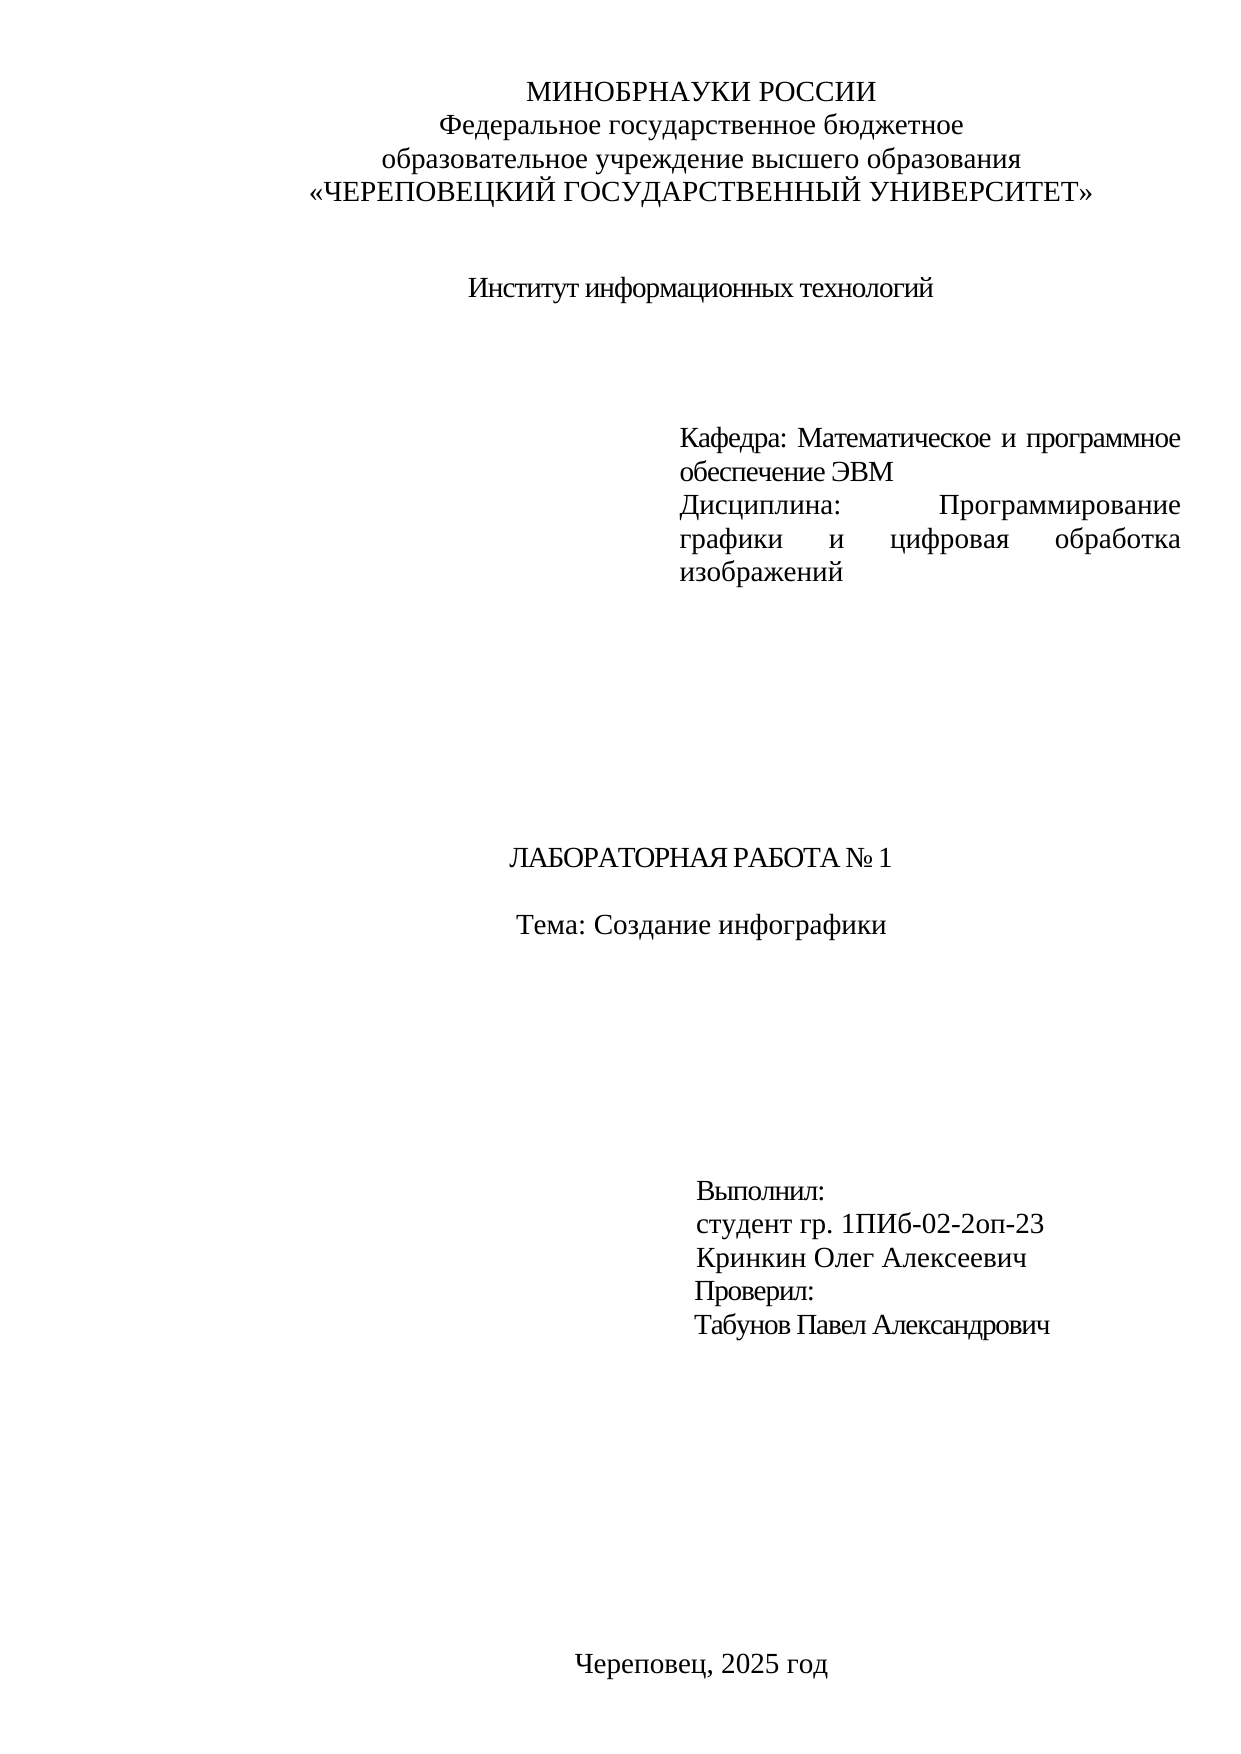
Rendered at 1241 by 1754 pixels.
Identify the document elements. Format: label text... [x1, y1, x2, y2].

text Табунов Павел Александрович [177, 1307, 1181, 1341]
text Проверил: [177, 1273, 1181, 1307]
text Тема: Создание инфографики [177, 907, 1181, 941]
text Дисциплина: Программирование графики и цифровая обработка изображений [679, 487, 1181, 588]
text ЛАБОРАТОРНАЯ РАБОТА № 1 [177, 840, 1181, 873]
text Выполнил: [177, 1173, 1181, 1206]
text студент гр. 1ПИб-02-2оп-23 [177, 1206, 1181, 1240]
text Институт информационных технологий [177, 270, 1181, 304]
text Кринкин Олег Алексеевич [177, 1240, 1181, 1273]
text Кафедра: Математическое и программное обеспечение ЭВМ [679, 420, 1181, 487]
